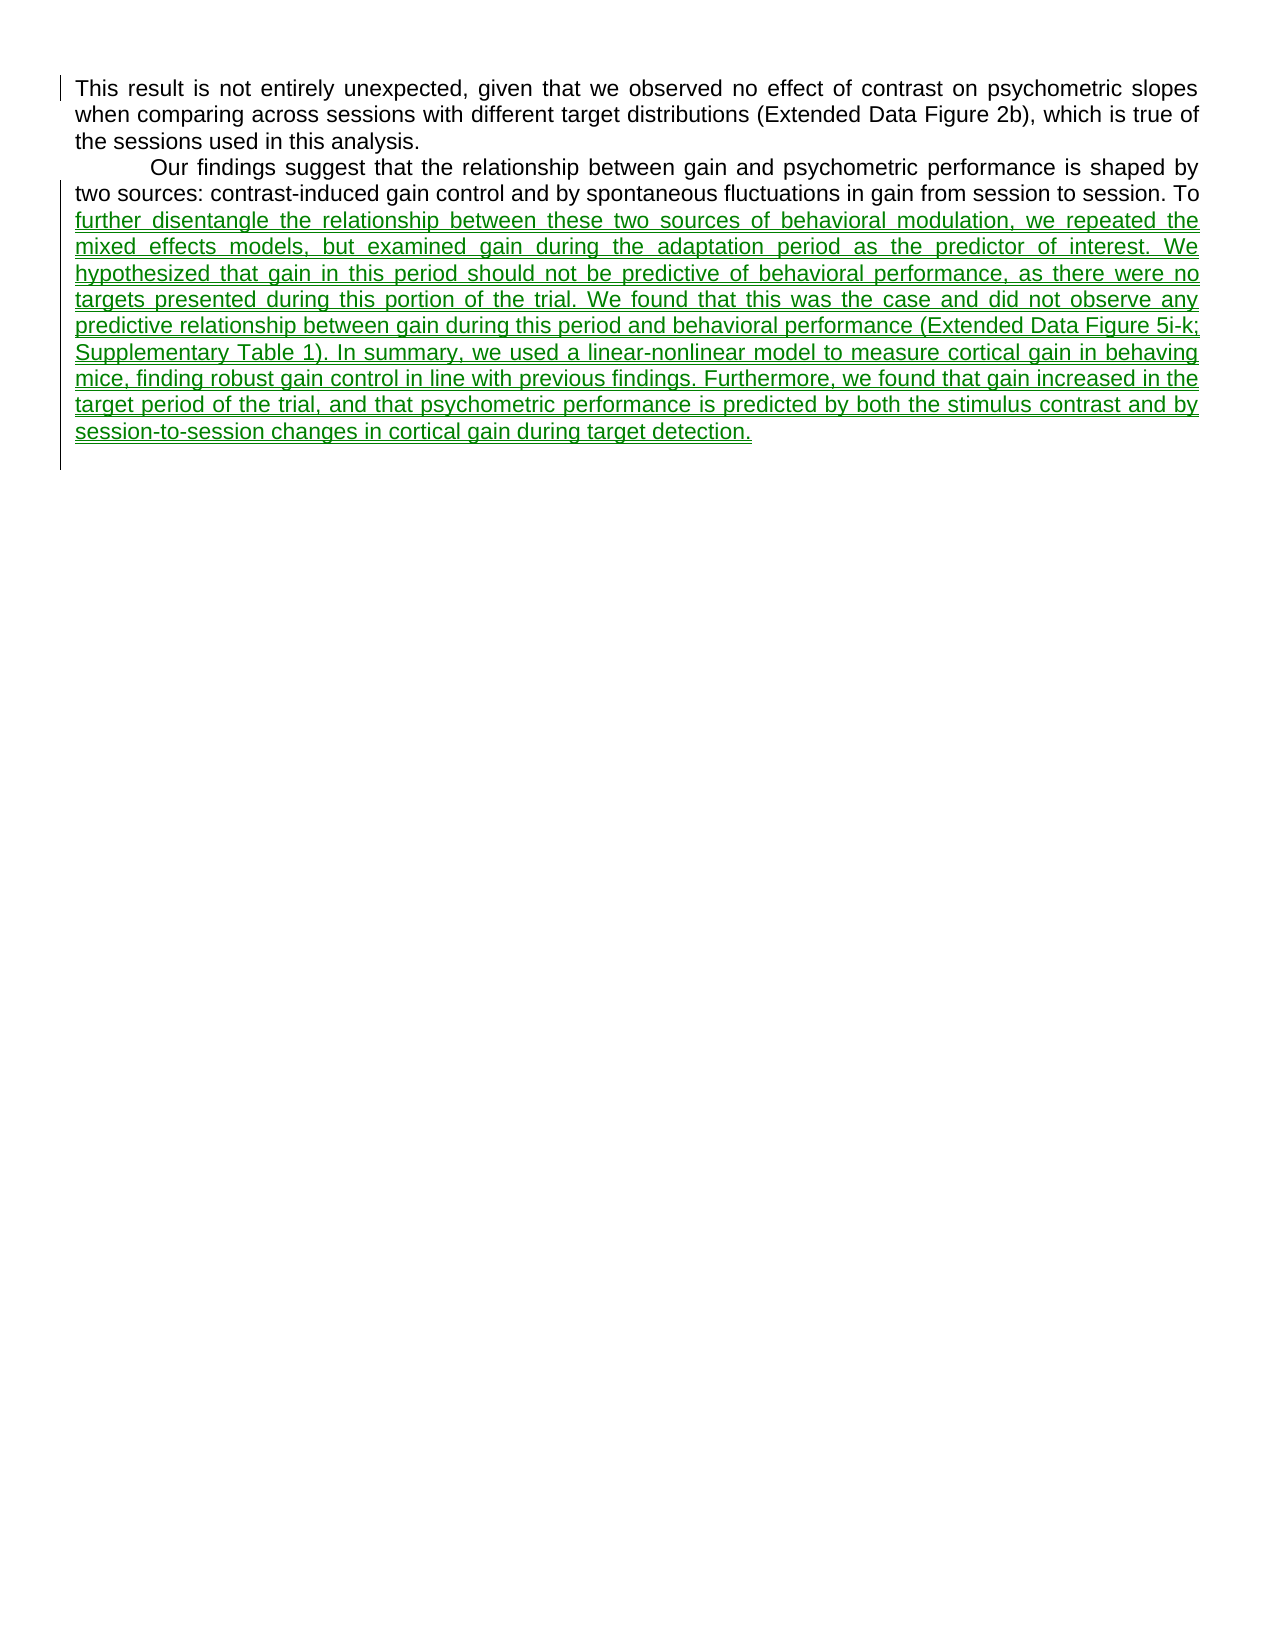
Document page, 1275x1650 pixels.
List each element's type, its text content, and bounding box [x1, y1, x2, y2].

text Our findings suggest that the relationship between gain and psychometric performance is shaped by two sources: contrast-induced gain control and by spontaneous fluctuations in gain from session to session. To [75, 338, 1200, 444]
text This result is not entirely unexpected, given that we observed no effect of contrast on psychometric slopes when comparing across sessions with different target distributions (Extended Data Figure 2b), which is true of the sessions used in this analysis. [75, 75, 1200, 154]
text Our findings suggest that the relationship between gain and psychometric performance is shaped by two sources: contrast-induced gain control and by spontaneous fluctuations in gain from session to session. To [75, 154, 1200, 229]
text Our findings suggest that the relationship between gain and psychometric performance is shaped by two sources: contrast-induced gain control and by spontaneous fluctuations in gain from session to session. To [75, 233, 1200, 282]
text Our findings suggest that the relationship between gain and psychometric performance is shaped by two sources: contrast-induced gain control and by spontaneous fluctuations in gain from session to session. To [75, 286, 1200, 335]
